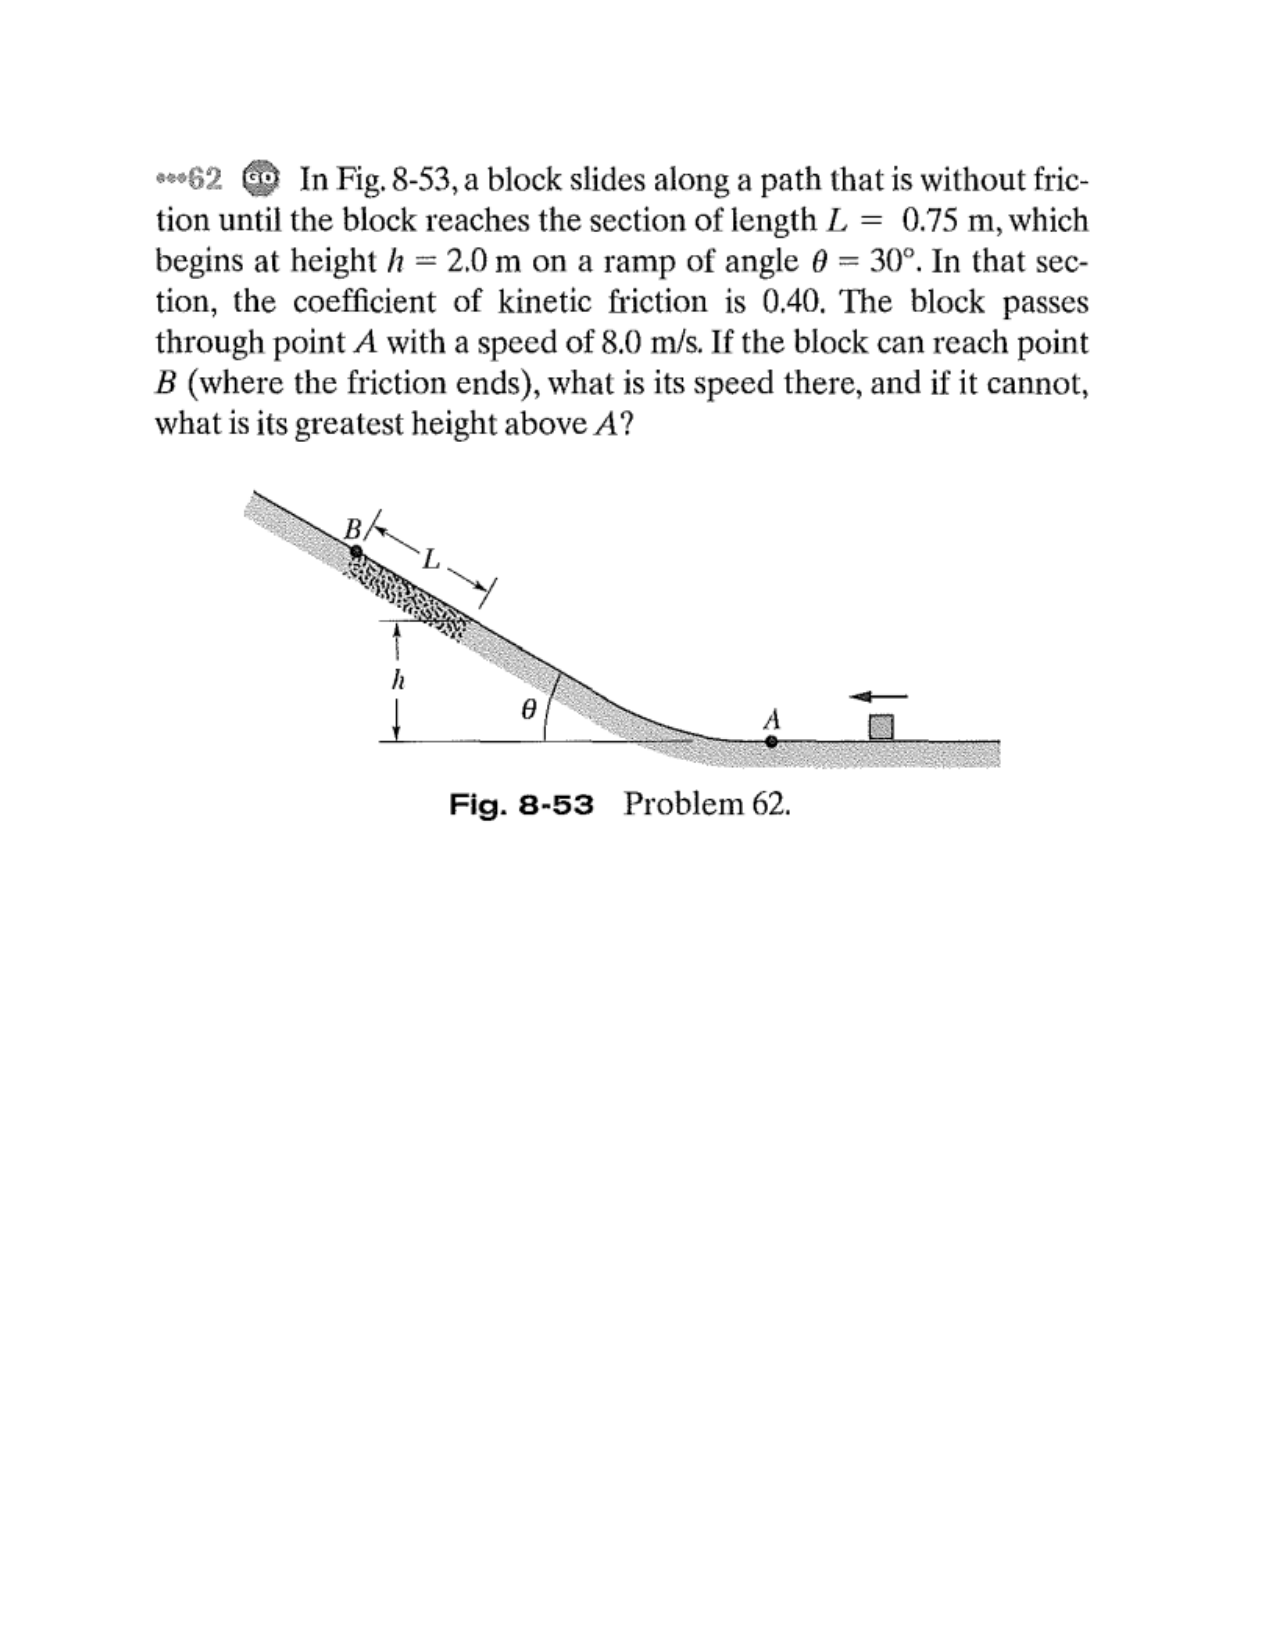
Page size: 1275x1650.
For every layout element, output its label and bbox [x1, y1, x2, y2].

picture [135, 150, 1104, 832]
